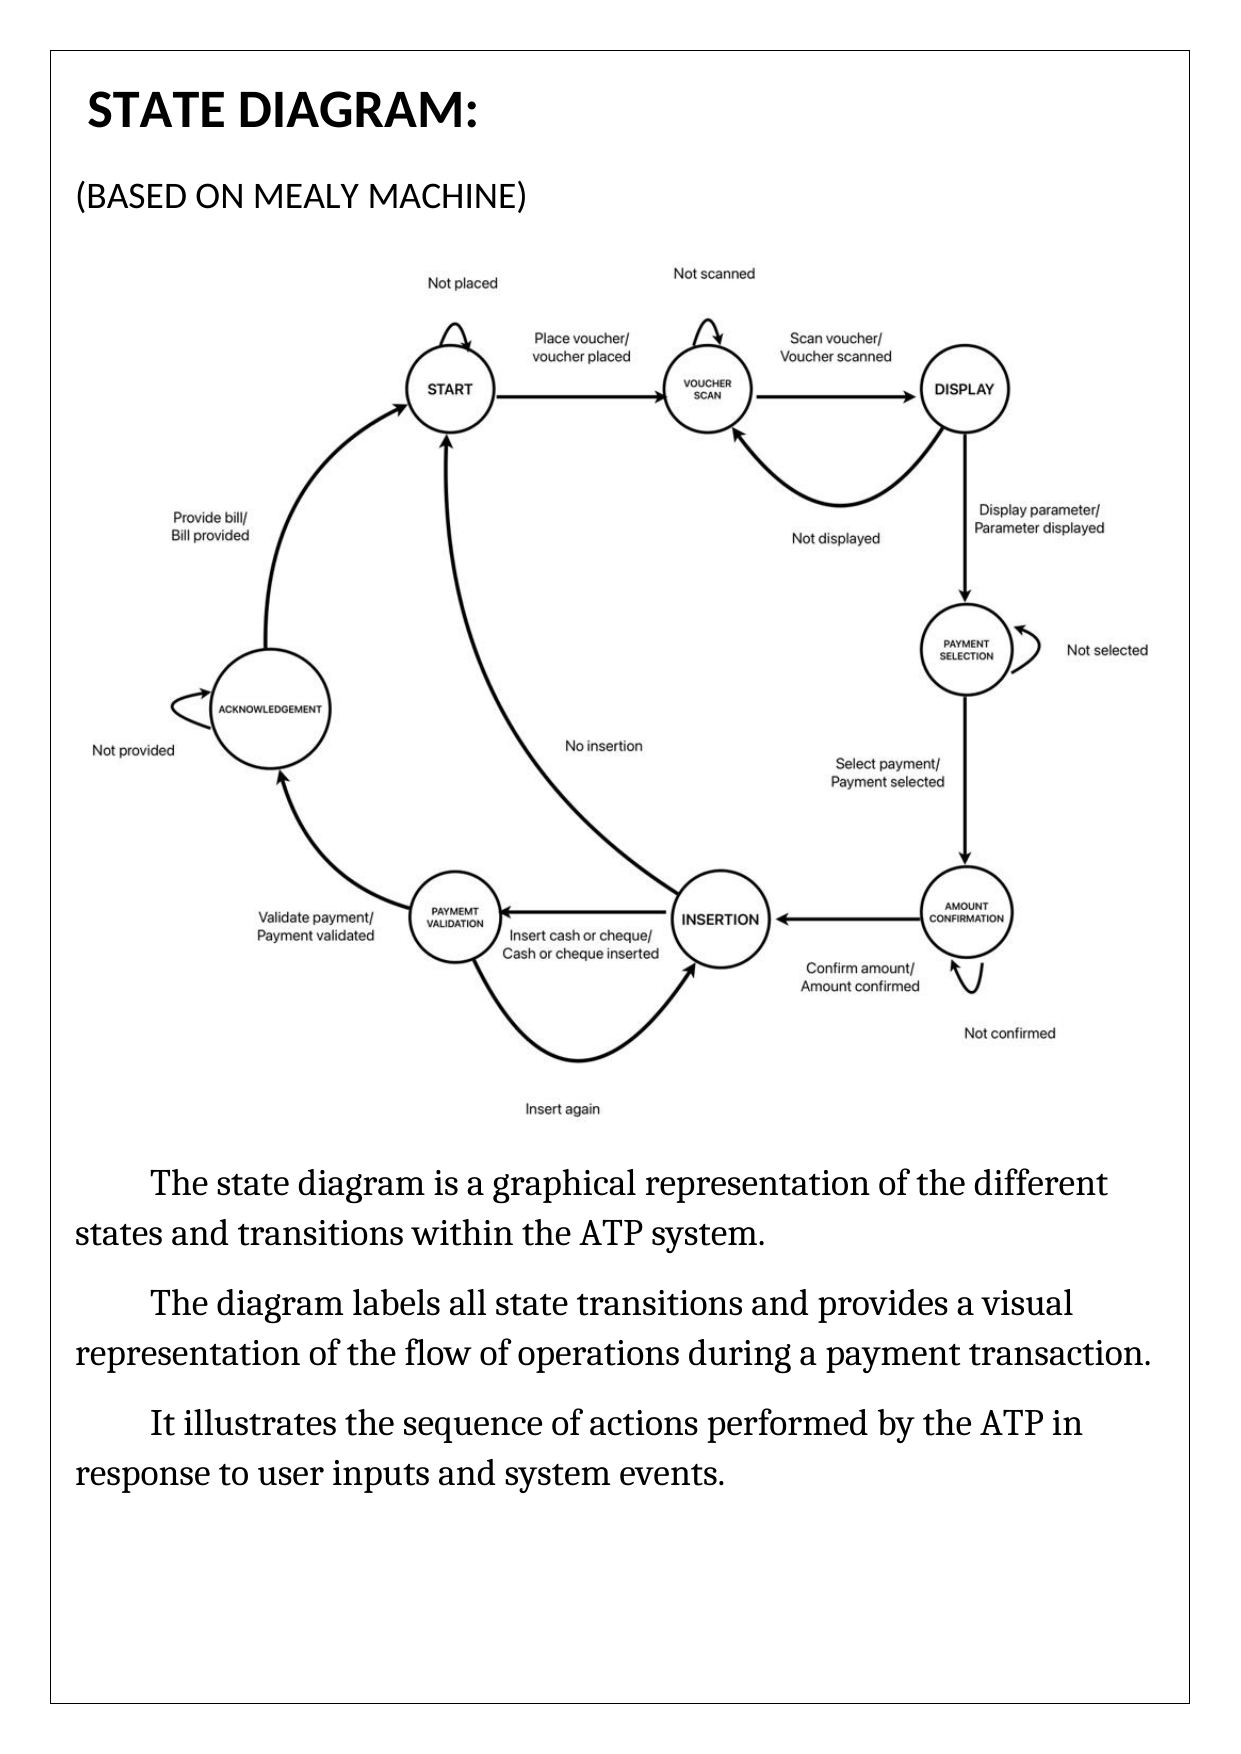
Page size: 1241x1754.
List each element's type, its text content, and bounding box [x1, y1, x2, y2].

text It illustrates the sequence of actions performed by the ATP in response to user inputs and system events. [75, 1402, 1165, 1494]
text The diagram labels all state transitions and provides a visual representation of the flow of operations during a payment transaction. [75, 1282, 1165, 1374]
text STATE DIAGRAM: [75, 75, 1165, 141]
picture [75, 245, 1166, 1137]
text (BASED ON MEALY MACHINE) [75, 172, 1165, 218]
text The state diagram is a graphical representation of the different states and transitions within the ATP system. [75, 1162, 1165, 1254]
